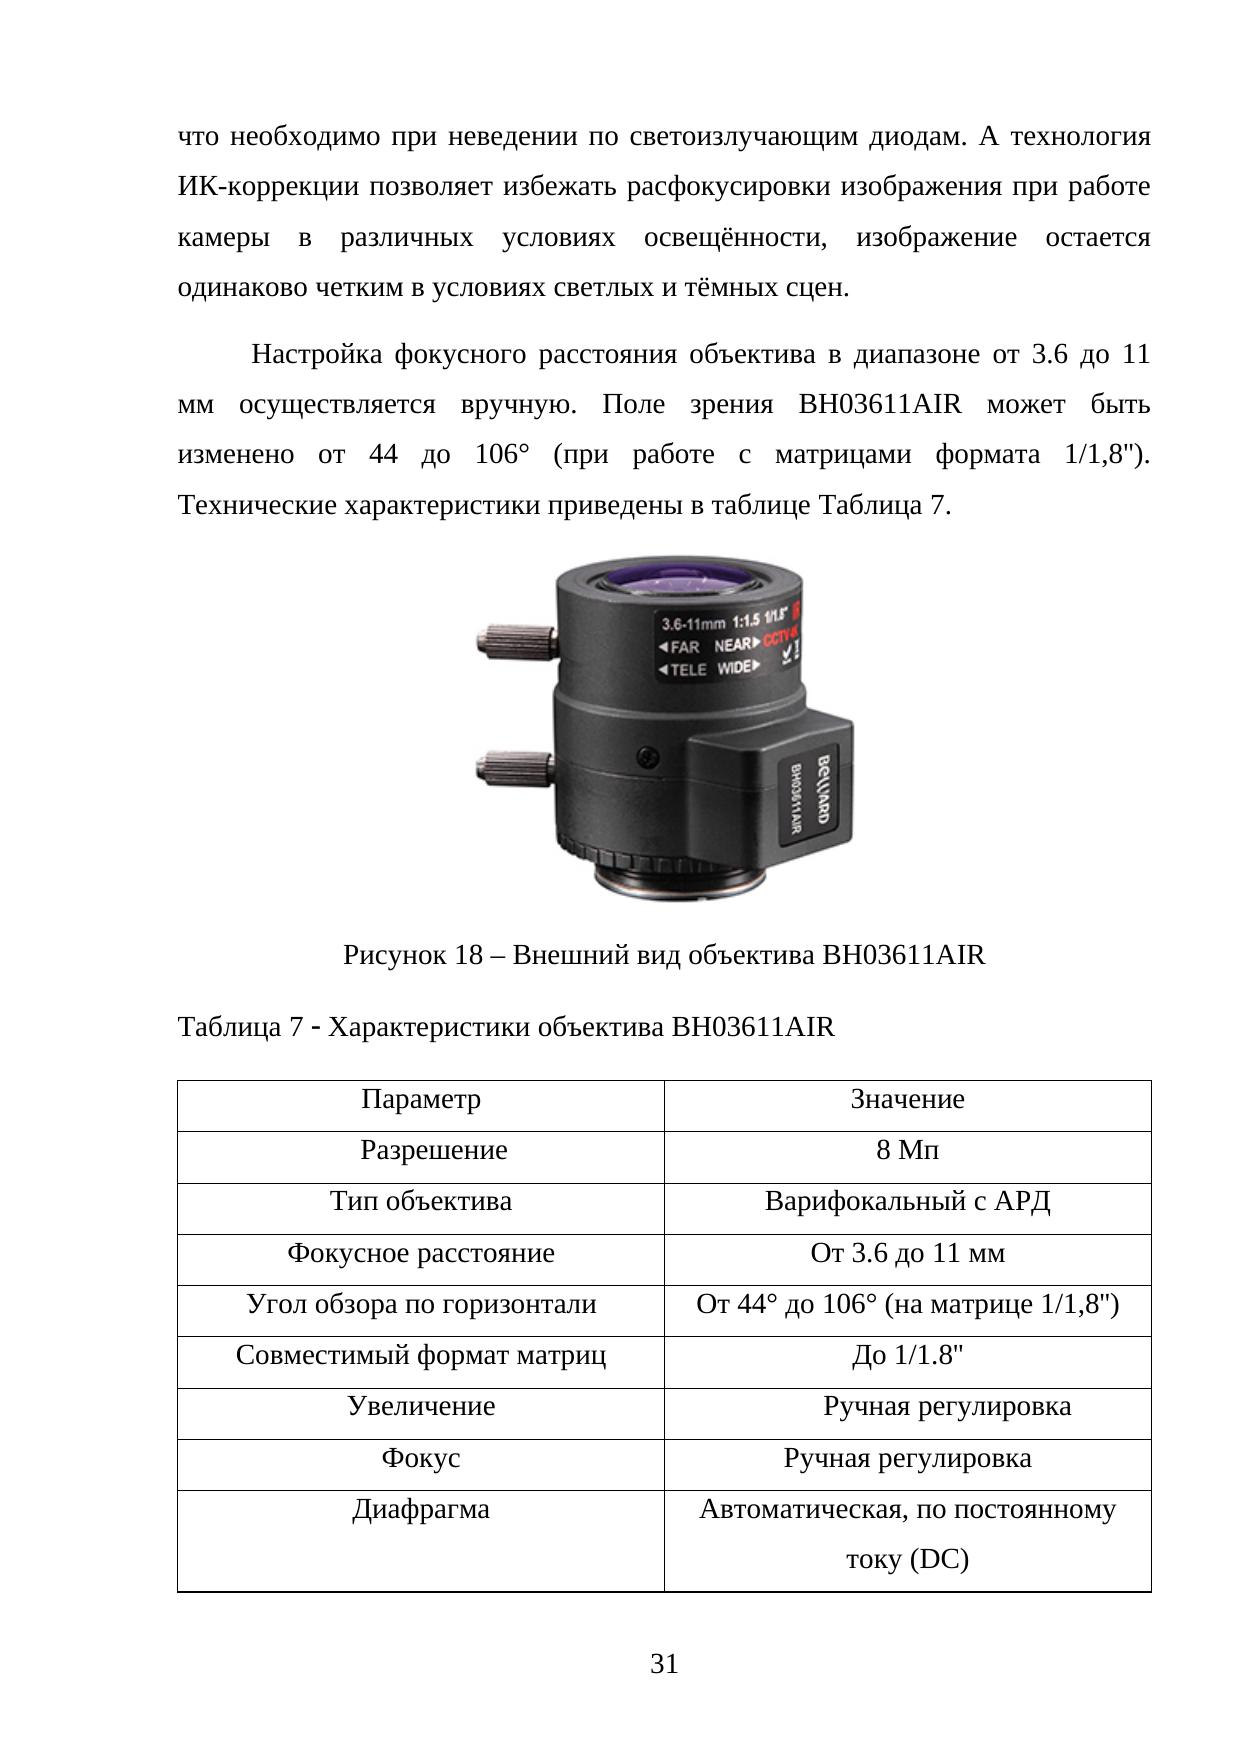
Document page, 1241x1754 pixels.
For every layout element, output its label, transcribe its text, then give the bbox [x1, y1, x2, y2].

table_cell Варифокальный с АРД [665, 1184, 1151, 1234]
table_cell До 1/1.8'' [665, 1337, 1151, 1387]
table_header Параметр [178, 1081, 664, 1131]
text Настройка фокусного расстояния объектива в диапазоне от 3.6 до 11 мм осуществляется вручную. Поле зрения BH03611AIR может быть изменено от 44 до 106° (при работе с матрицами формата 1/1,8''). Технические характеристики приведены в таблице Таблица 7. [177, 336, 1152, 521]
table_cell Разрешение [178, 1132, 664, 1182]
table_cell Фокусное расстояние [178, 1235, 664, 1285]
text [177, 118, 1152, 303]
table_cell 8 Мп [665, 1132, 1151, 1182]
table_cell Угол обзора по горизонтали [178, 1286, 664, 1336]
table_cell От 44° до 106° (на матрице 1/1,8'') [665, 1286, 1151, 1336]
table_cell Совместимый формат матриц [178, 1337, 664, 1387]
table_cell Увеличение [178, 1389, 664, 1439]
text Таблица 7 Характеристики объектива BH03611AIR [177, 1009, 1152, 1042]
text Рисунок 18 – Внешний вид объектива BH03611AIR [177, 937, 1152, 971]
table_cell Тип объектива [178, 1184, 664, 1234]
table_cell Автоматическая, по постоянному току (DC) [665, 1491, 1151, 1591]
table_cell Фокус [178, 1440, 664, 1490]
table_header Значение [665, 1081, 1151, 1131]
picture [473, 553, 856, 904]
table_cell От 3.6 до 11 мм [665, 1235, 1151, 1285]
table_cell Ручная регулировка [665, 1389, 1151, 1439]
table_cell Диафрагма [178, 1491, 664, 1591]
table_cell Ручная регулировка [665, 1440, 1151, 1490]
